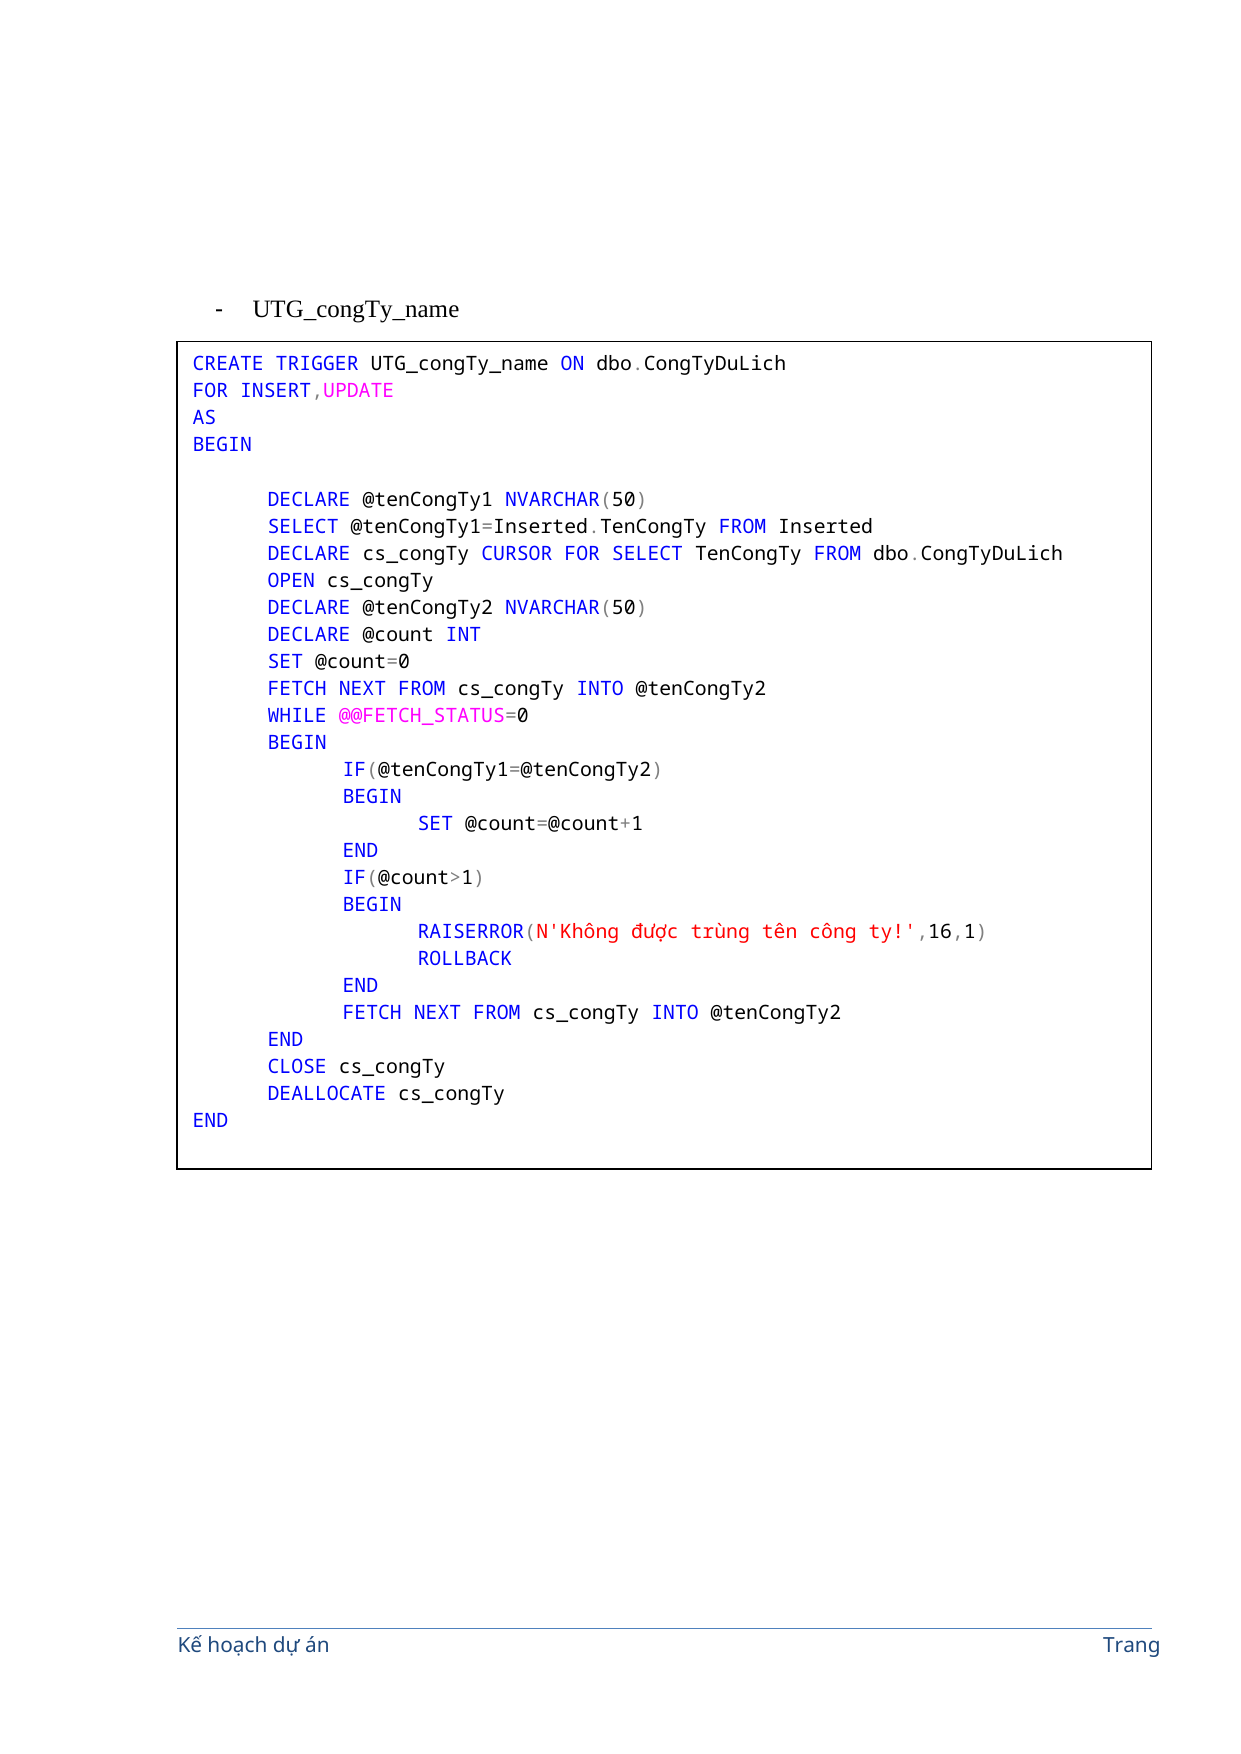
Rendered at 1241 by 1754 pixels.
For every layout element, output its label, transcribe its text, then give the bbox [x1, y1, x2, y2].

list UTG_congTy_name [215, 291, 1152, 325]
